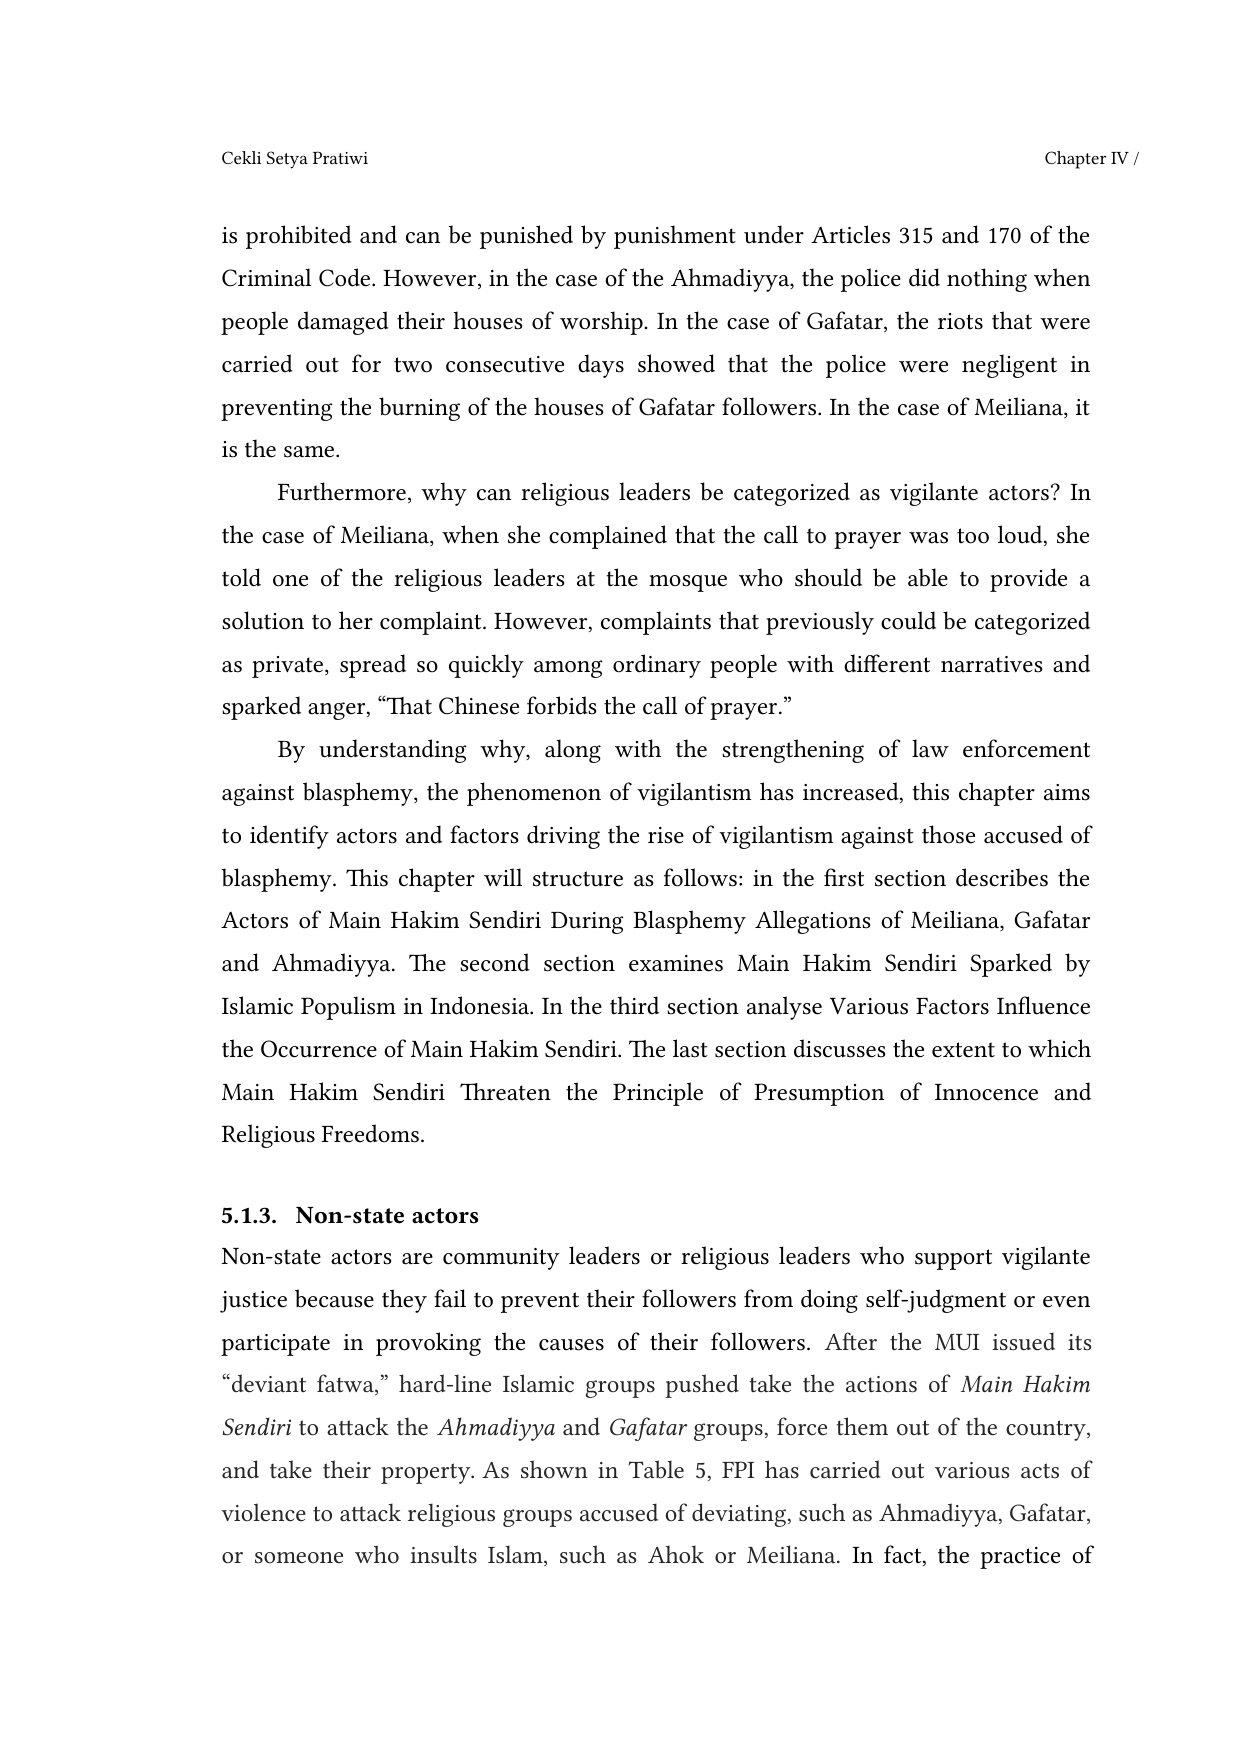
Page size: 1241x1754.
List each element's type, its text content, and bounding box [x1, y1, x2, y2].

text Furthermore, why can religious leaders be categorized as vigilante actors? In the case of Meiliana, when she complained that the call to prayer was too loud, she told one of the religious leaders at the mosque who should be able to provide a solution to her complaint. However, complaints that previously could be categorized as private, spread so quickly among ordinary people with different narratives and sparked anger, “That Chinese forbids the call of prayer.” [221, 478, 1092, 721]
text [221, 1242, 1092, 1570]
subtitle Non-state actors [220, 1201, 1092, 1229]
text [221, 221, 1092, 464]
text By understanding why, along with the strengthening of law enforcement against blasphemy, the phenomenon of vigilantism has increased, this chapter aims to identify actors and factors driving the rise of vigilantism against those accused of blasphemy. This chapter will structure as follows: in the first section describes the Actors of Main Hakim Sendiri During Blasphemy Allegations of Meiliana, Gafatar and Ahmadiyya. The second section examines Main Hakim Sendiri Sparked by Islamic Populism in Indonesia. In the third section analyse Various Factors Influence the Occurrence of Main Hakim Sendiri. The last section discusses the extent to which Main Hakim Sendiri Threaten the Principle of Presumption of Innocence and Religious Freedoms. [221, 735, 1092, 1149]
